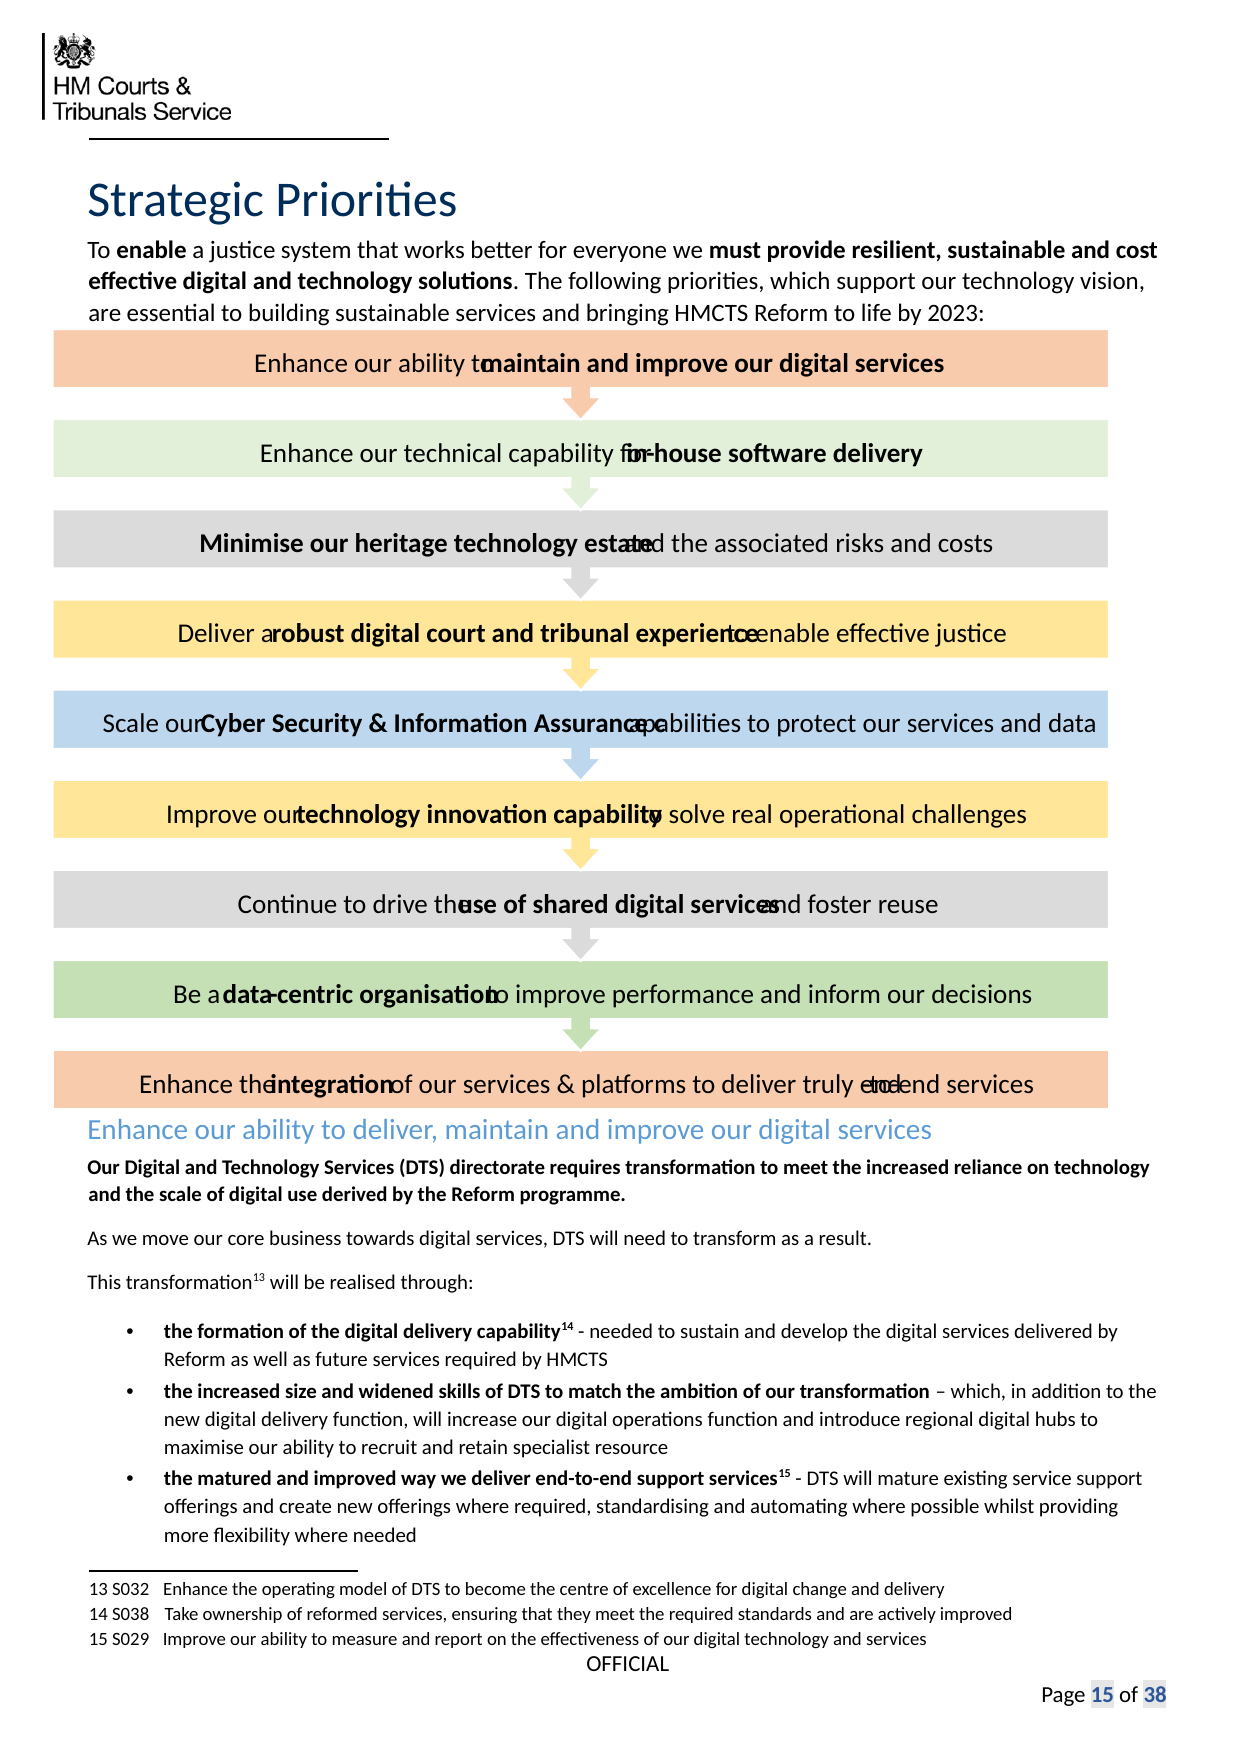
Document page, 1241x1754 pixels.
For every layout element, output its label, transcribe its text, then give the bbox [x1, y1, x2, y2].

subtitle Strategic Priorities [87, 168, 1162, 229]
text As we move our core business towards digital services, DTS will need to transform as a result. [87, 1225, 1161, 1251]
list the formation of the digital delivery capability - needed to sustain and develop the digital services delivered by Reform as well as future services required by HMCTS [126, 1318, 1161, 1372]
text This transformation will be realised through: [87, 1269, 1161, 1294]
picture [42, 33, 231, 120]
list the matured and improved way we deliver end-to-end support services - DTS will mature existing service support offerings and create new offerings where required, standardising and automating where possible whilst providing more flexibility where needed [126, 1466, 1161, 1547]
list the increased size and widened skills of DTS to match the ambition of our transformation – which, in addition to the new digital delivery function, will increase our digital operations function and introduce regional digital hubs to maximise our ability to recruit and retain specialist resource [126, 1378, 1161, 1459]
text Our Digital and Technology Services (DTS) directorate requires transformation to meet the increased reliance on technology and the scale of digital use derived by the Reform programme. [87, 1154, 1161, 1207]
text To enable a justice system that works better for everyone we must provide resilient, sustainable and cost effective digital and technology solutions. The following priorities, which support our technology vision, are essential to building sustainable services and bringing HMCTS Reform to life by 2023: [87, 234, 1163, 327]
subtitle Enhance our ability to deliver, maintain and improve our digital services [87, 1111, 1162, 1147]
